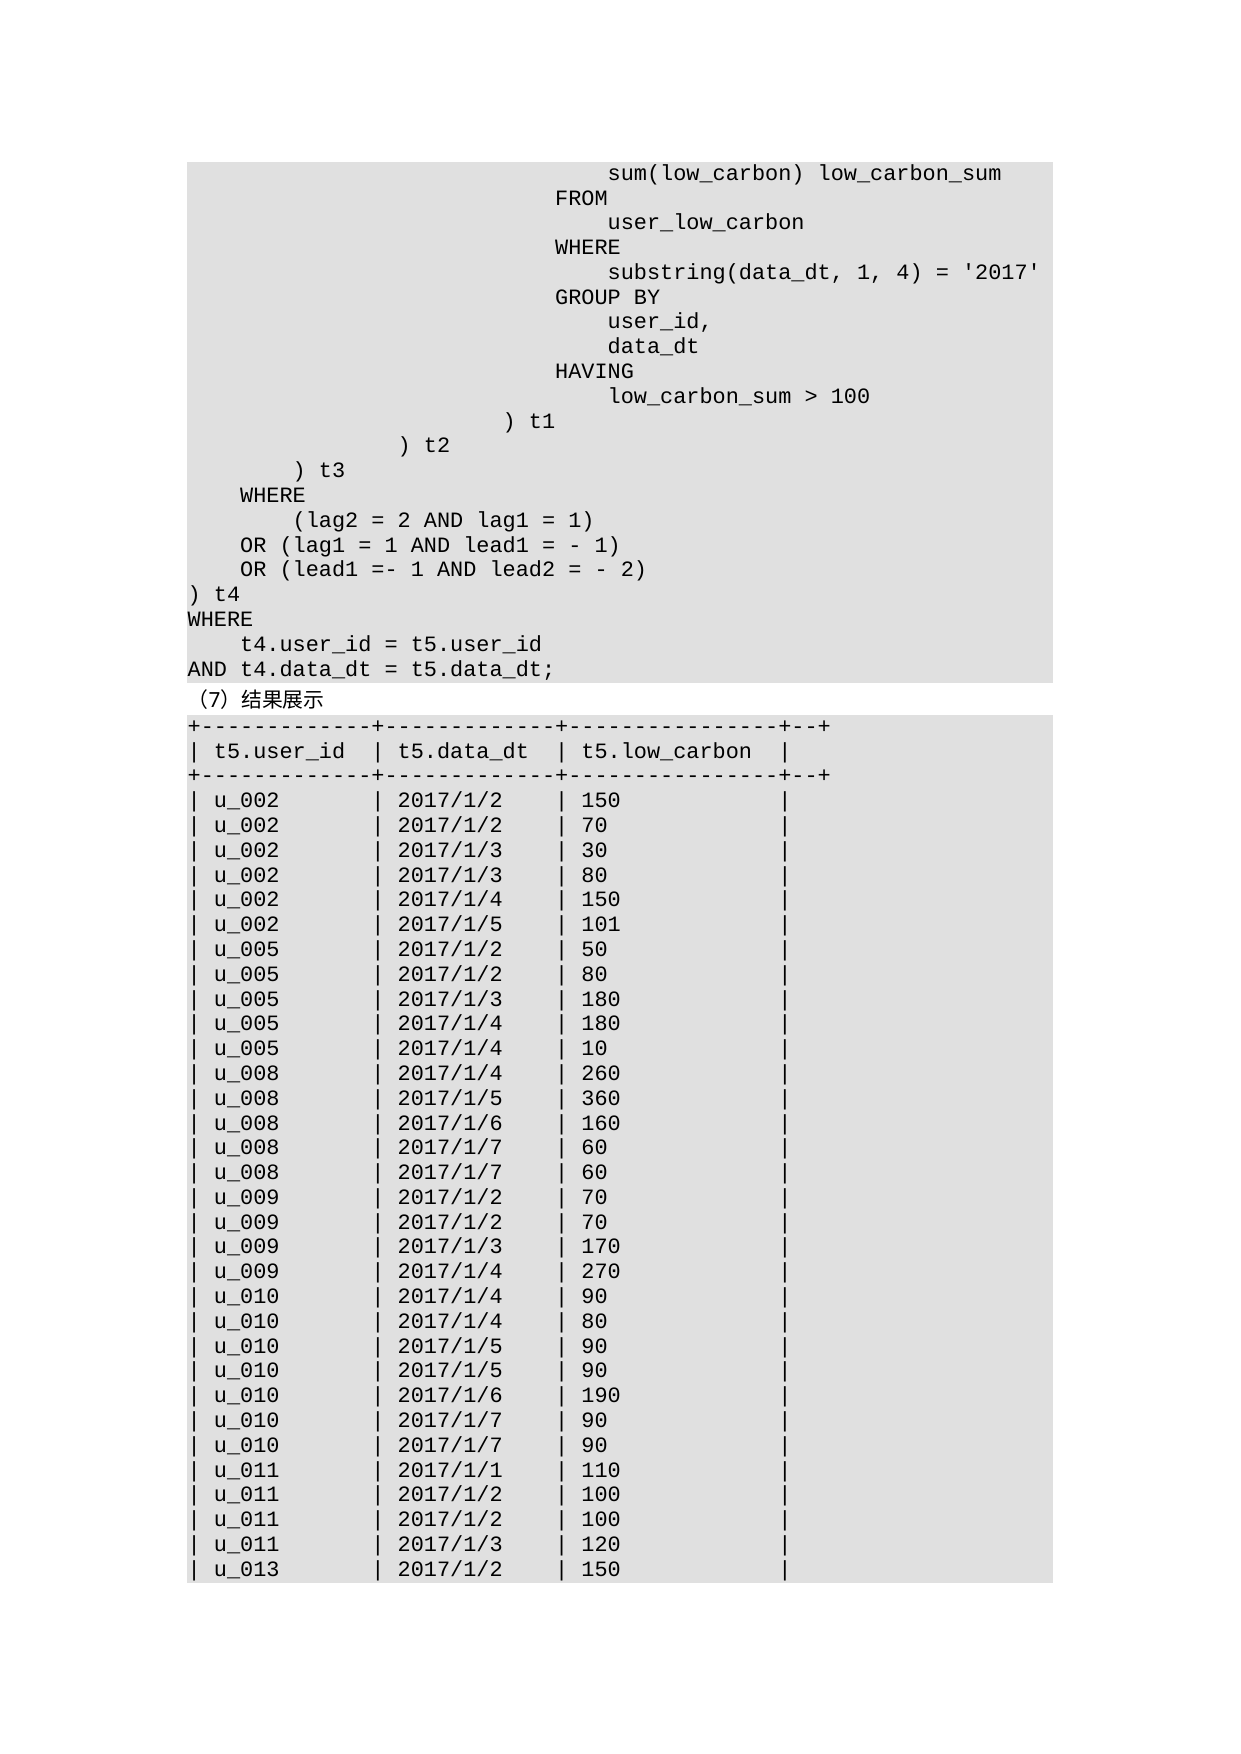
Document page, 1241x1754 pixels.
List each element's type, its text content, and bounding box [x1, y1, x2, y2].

text | t5.user_id | t5.data_dt | t5.low_carbon | [187, 740, 1053, 765]
text sum(low_carbon) low_carbon_sum [187, 162, 1053, 187]
text | u_010 | 2017/1/5 | 90 | [187, 1335, 1053, 1360]
text FROM [187, 187, 1053, 212]
text | u_002 | 2017/1/3 | 30 | [187, 839, 1053, 864]
text （7）结果展示 [187, 683, 1053, 715]
text | u_008 | 2017/1/7 | 60 | [187, 1161, 1053, 1186]
text | u_009 | 2017/1/4 | 270 | [187, 1261, 1053, 1285]
text ) t1 [187, 410, 1053, 435]
text WHERE [187, 236, 1053, 261]
text | u_005 | 2017/1/3 | 180 | [187, 988, 1053, 1013]
text | u_002 | 2017/1/3 | 80 | [187, 864, 1053, 889]
text | u_008 | 2017/1/5 | 360 | [187, 1087, 1053, 1112]
text +-------------+-------------+----------------+--+ [187, 765, 1053, 789]
text | u_011 | 2017/1/3 | 120 | [187, 1533, 1053, 1558]
text | u_010 | 2017/1/7 | 90 | [187, 1409, 1053, 1434]
text GROUP BY [187, 286, 1053, 311]
text user_low_carbon [187, 212, 1053, 236]
text | u_009 | 2017/1/2 | 70 | [187, 1211, 1053, 1236]
text user_id, [187, 311, 1053, 336]
text | u_011 | 2017/1/1 | 110 | [187, 1459, 1053, 1484]
text | u_008 | 2017/1/4 | 260 | [187, 1062, 1053, 1087]
text data_dt [187, 336, 1053, 360]
text | u_005 | 2017/1/4 | 10 | [187, 1037, 1053, 1062]
text | u_013 | 2017/1/2 | 150 | [187, 1558, 1053, 1583]
text | u_008 | 2017/1/7 | 60 | [187, 1137, 1053, 1161]
text ) t4 [187, 583, 1053, 608]
text | u_002 | 2017/1/2 | 150 | [187, 789, 1053, 814]
text OR (lead1 =- 1 AND lead2 = - 2) [187, 559, 1053, 583]
text HAVING [187, 360, 1053, 385]
text | u_002 | 2017/1/5 | 101 | [187, 913, 1053, 938]
text AND t4.data_dt = t5.data_dt; [187, 658, 1053, 683]
text low_carbon_sum > 100 [187, 385, 1053, 410]
text ) t2 [187, 435, 1053, 459]
text | u_010 | 2017/1/4 | 90 | [187, 1285, 1053, 1310]
text t4.user_id = t5.user_id [187, 633, 1053, 658]
text | u_009 | 2017/1/2 | 70 | [187, 1186, 1053, 1211]
text | u_010 | 2017/1/7 | 90 | [187, 1434, 1053, 1459]
text | u_011 | 2017/1/2 | 100 | [187, 1508, 1053, 1533]
text | u_010 | 2017/1/6 | 190 | [187, 1384, 1053, 1409]
text WHERE [187, 608, 1053, 633]
text | u_009 | 2017/1/3 | 170 | [187, 1236, 1053, 1261]
text | u_005 | 2017/1/4 | 180 | [187, 1013, 1053, 1037]
text ) t3 [187, 459, 1053, 484]
text OR (lag1 = 1 AND lead1 = - 1) [187, 534, 1053, 559]
text WHERE [187, 484, 1053, 509]
text | u_010 | 2017/1/5 | 90 | [187, 1360, 1053, 1384]
text | u_002 | 2017/1/4 | 150 | [187, 889, 1053, 913]
text | u_002 | 2017/1/2 | 70 | [187, 814, 1053, 839]
text | u_010 | 2017/1/4 | 80 | [187, 1310, 1053, 1335]
text +-------------+-------------+----------------+--+ [187, 715, 1053, 740]
text (lag2 = 2 AND lag1 = 1) [187, 509, 1053, 534]
text | u_011 | 2017/1/2 | 100 | [187, 1484, 1053, 1508]
text | u_008 | 2017/1/6 | 160 | [187, 1112, 1053, 1137]
text substring(data_dt, 1, 4) = '2017' [187, 261, 1053, 286]
text | u_005 | 2017/1/2 | 50 | [187, 938, 1053, 963]
text | u_005 | 2017/1/2 | 80 | [187, 963, 1053, 988]
